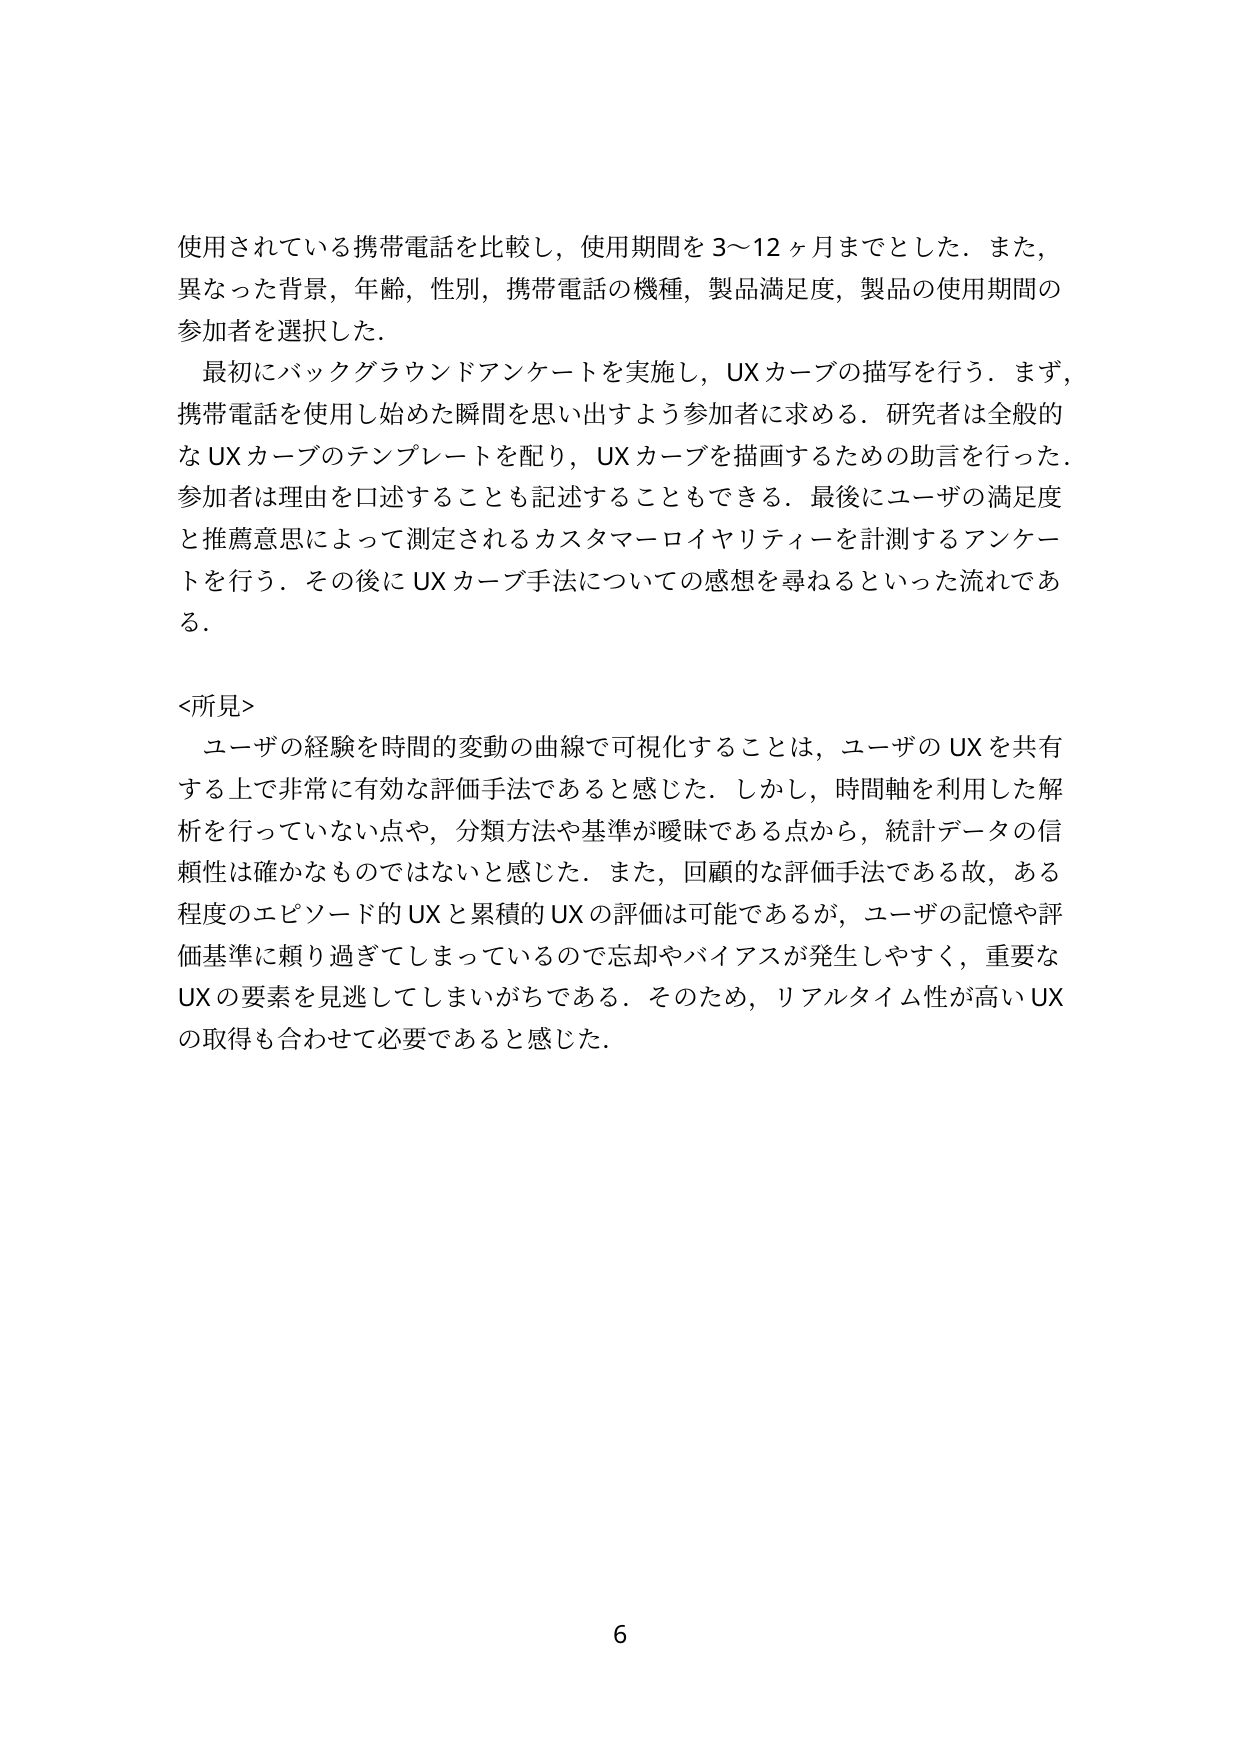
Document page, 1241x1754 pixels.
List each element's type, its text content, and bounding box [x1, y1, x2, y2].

text <所見> [177, 683, 1063, 725]
text 最初にバックグラウンドアンケートを実施し，UXカーブの描写を行う．まず，携帯電話を使用し始めた瞬間を思い出すよう参加者に求める．研究者は全般的なUXカーブのテンプレートを配り，UXカーブを描画するための助言を行った．参加者は理由を口述することも記述することもできる．最後にユーザの満足度と推薦意思によって測定されるカスタマーロイヤリティーを計測するアンケートを行う．その後にUXカーブ手法についての感想を尋ねるといった流れである． [177, 350, 1063, 642]
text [177, 225, 1063, 350]
text ユーザの経験を時間的変動の曲線で可視化することは，ユーザのUXを共有する上で非常に有効な評価手法であると感じた．しかし，時間軸を利用した解析を行っていない点や，分類方法や基準が曖昧である点から，統計データの信頼性は確かなものではないと感じた．また，回顧的な評価手法である故，ある程度のエピソード的UXと累積的UXの評価は可能であるが，ユーザの記憶や評価基準に頼り過ぎてしまっているので忘却やバイアスが発生しやすく，重要なUXの要素を見逃してしまいがちである．そのため，リアルタイム性が高いUXの取得も合わせて必要であると感じた． [177, 725, 1063, 1058]
